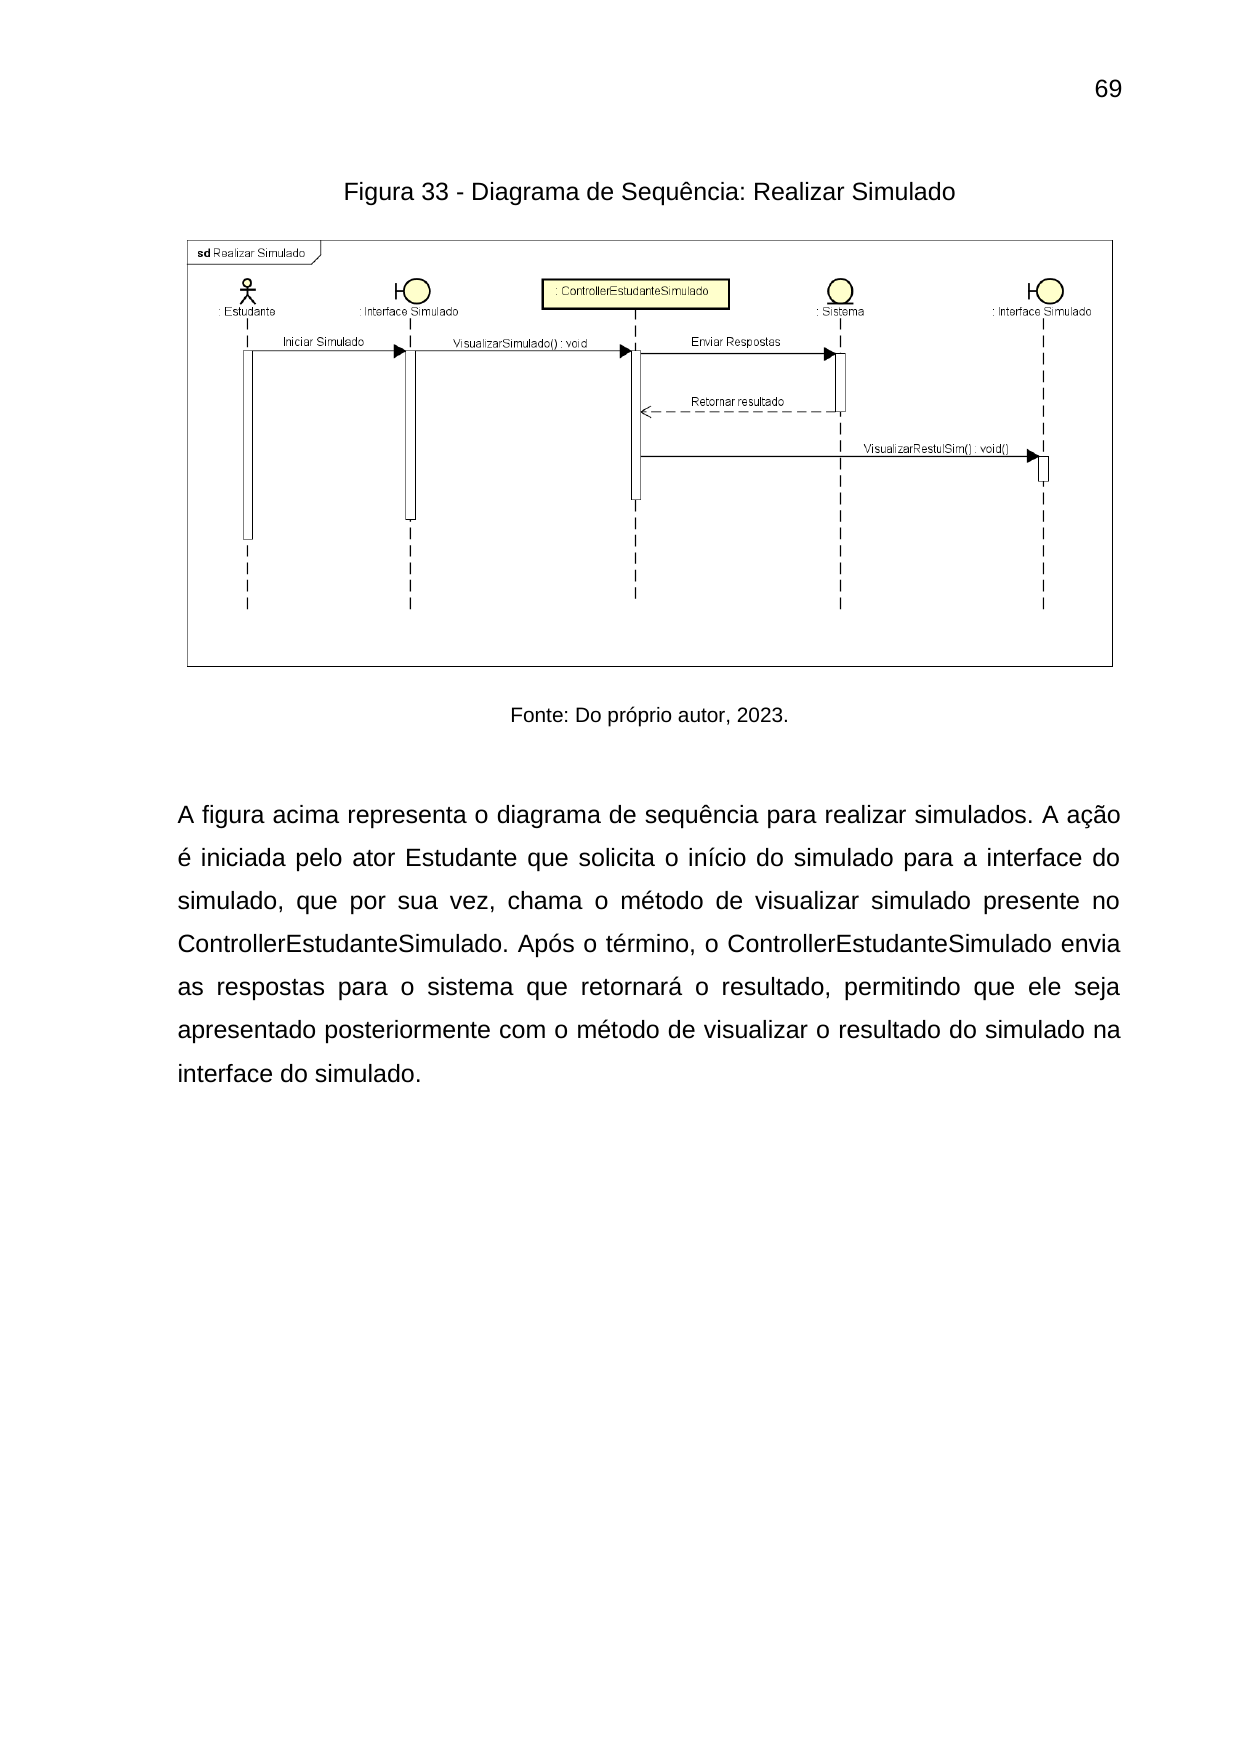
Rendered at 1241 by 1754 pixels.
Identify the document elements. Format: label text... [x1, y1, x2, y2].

picture [177, 231, 1122, 676]
text A figura acima representa o diagrama de sequência para realizar simulados. A ação é iniciada pelo ator Estudante que solicita o início do simulado para a interface do simulado, que por sua vez, chama o método de visualizar simulado presente no ControllerEstudanteSimulado. Após o término, o ControllerEstudanteSimulado envia as respostas para o sistema que retornará o resultado, permitindo que ele seja apresentado posteriormente com o método de visualizar o resultado do simulado na interface do simulado. [177, 800, 1122, 1087]
text Figura 33 - Diagrama de Sequência: Realizar Simulado [177, 177, 1122, 206]
text Fonte: Do próprio autor, 2023. [177, 703, 1122, 727]
